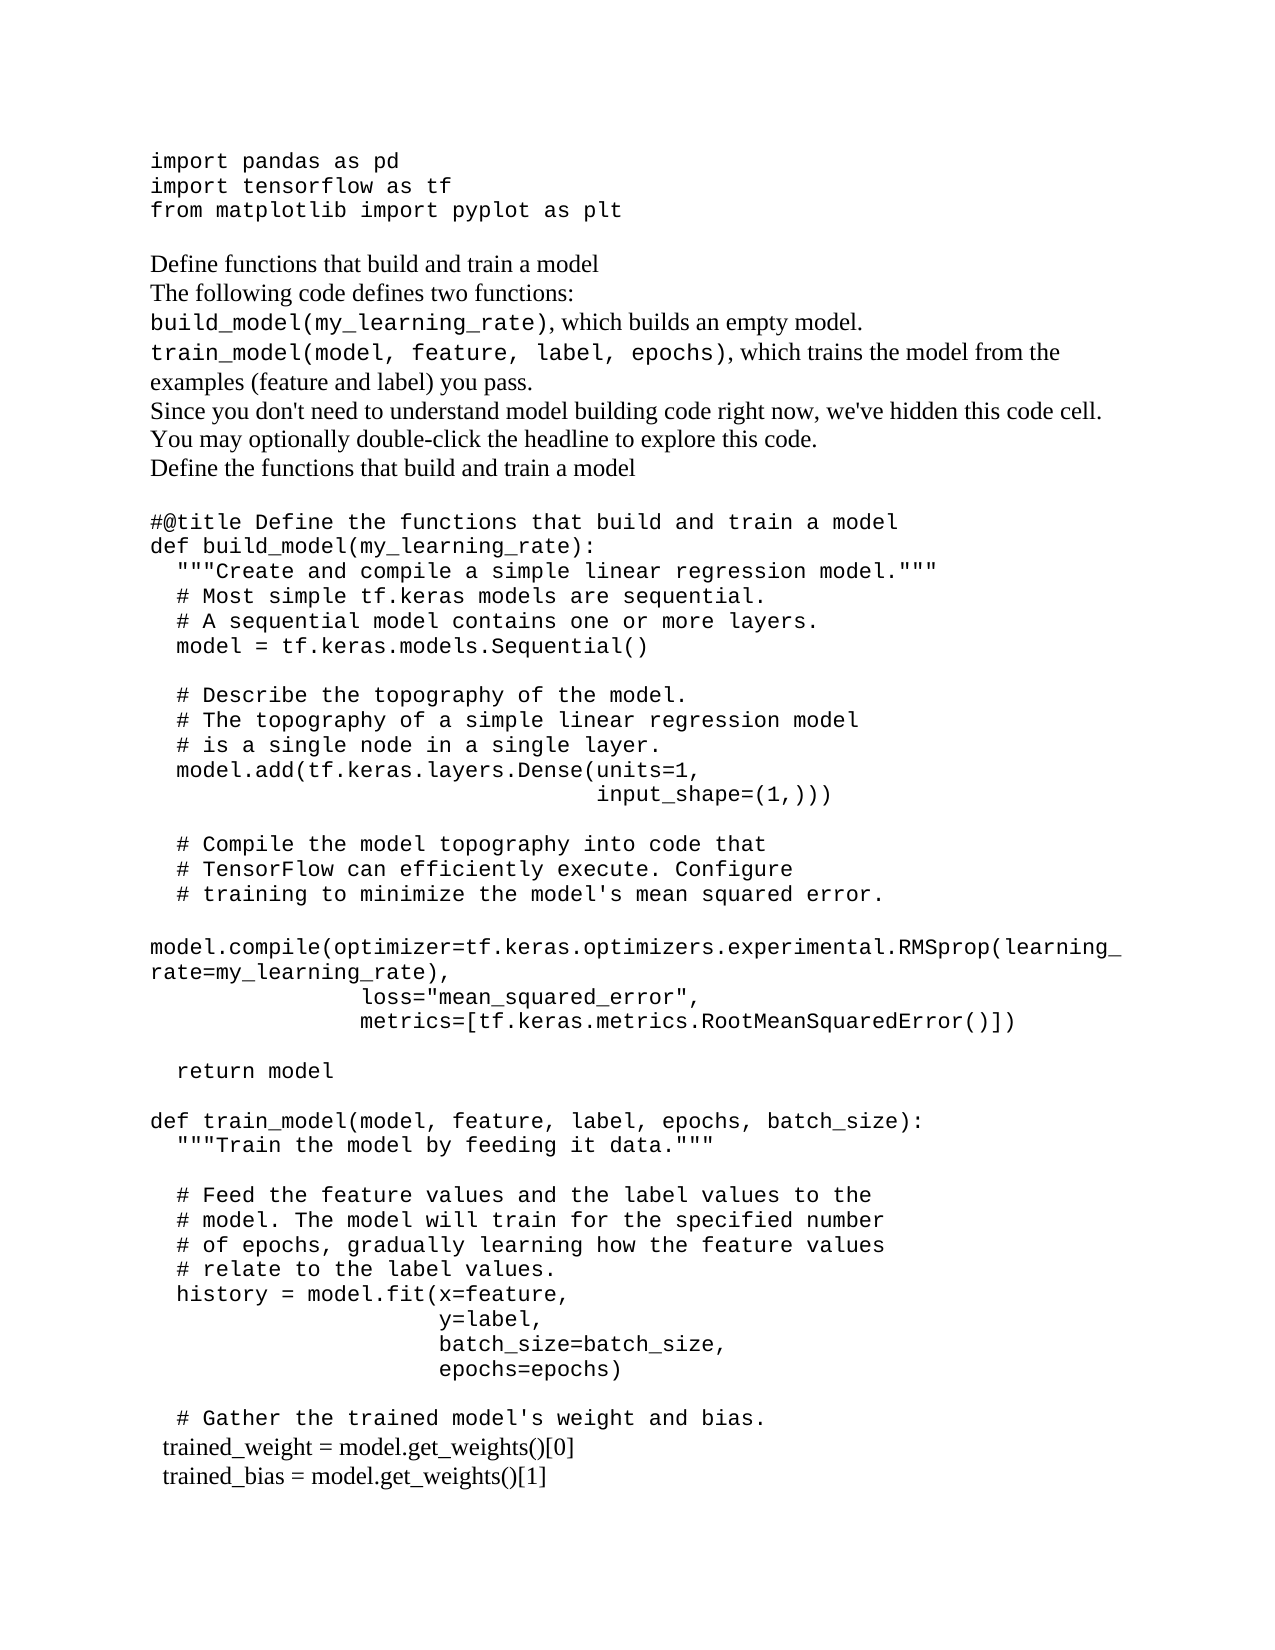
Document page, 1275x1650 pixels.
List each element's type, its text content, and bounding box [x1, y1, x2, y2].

text # TensorFlow can efficiently execute. Configure [150, 858, 1125, 883]
text """Train the model by feeding it data.""" [150, 1134, 1125, 1159]
text def build_model(my_learning_rate): [150, 536, 1125, 560]
text model = tf.keras.models.Sequential() [150, 635, 1125, 659]
text build_model(my_learning_rate), which builds an empty model. [150, 307, 1125, 337]
text # Describe the topography of the model. [150, 684, 1125, 709]
text # of epochs, gradually learning how the feature values [150, 1234, 1125, 1258]
text """Create and compile a simple linear regression model.""" [150, 560, 1125, 585]
text def train_model(model, feature, label, epochs, batch_size): [150, 1110, 1125, 1134]
text Since you don't need to understand model building code right now, we've hidden this code cell. You may optionally double-click the headline to explore this code. [150, 396, 1125, 453]
text # Gather the trained model's weight and bias. [150, 1407, 1125, 1432]
text # Most simple tf.keras models are sequential. [150, 585, 1125, 610]
text loss="mean_squared_error", [150, 986, 1125, 1011]
text Define functions that build and train a model [150, 249, 1125, 278]
text trained_weight = model.get_weights()[0] [150, 1432, 1125, 1461]
text import pandas as pd [150, 150, 1125, 175]
text The following code defines two functions: [150, 278, 1125, 307]
text metrics=[tf.keras.metrics.RootMeanSquaredError()]) [150, 1011, 1125, 1035]
text # Compile the model topography into code that [150, 833, 1125, 858]
text batch_size=batch_size, [150, 1333, 1125, 1358]
text #@title Define the functions that build and train a model [150, 511, 1125, 536]
text train_model(model, feature, label, epochs), which trains the model from the examples (feature and label) you pass. [150, 337, 1125, 396]
text # Feed the feature values and the label values to the [150, 1184, 1125, 1209]
text # training to minimize the model's mean squared error. [150, 883, 1125, 907]
text # relate to the label values. [150, 1258, 1125, 1283]
text trained_bias = model.get_weights()[1] [150, 1461, 1125, 1489]
text # is a single node in a single layer. [150, 734, 1125, 759]
text from matplotlib import pyplot as plt [150, 199, 1125, 224]
text # A sequential model contains one or more layers. [150, 610, 1125, 635]
text model.add(tf.keras.layers.Dense(units=1, [150, 759, 1125, 783]
text # The topography of a simple linear regression model [150, 709, 1125, 734]
text input_shape=(1,))) [150, 783, 1125, 808]
text y=label, [150, 1308, 1125, 1333]
text return model [150, 1060, 1125, 1085]
text import tensorflow as tf [150, 175, 1125, 199]
text # model. The model will train for the specified number [150, 1209, 1125, 1234]
text epochs=epochs) [150, 1358, 1125, 1382]
text Define the functions that build and train a model [150, 453, 1125, 482]
text model.compile(optimizer=tf.keras.optimizers.experimental.RMSprop(learning_rate=my_learning_rate), [150, 907, 1125, 986]
text history = model.fit(x=feature, [150, 1283, 1125, 1308]
